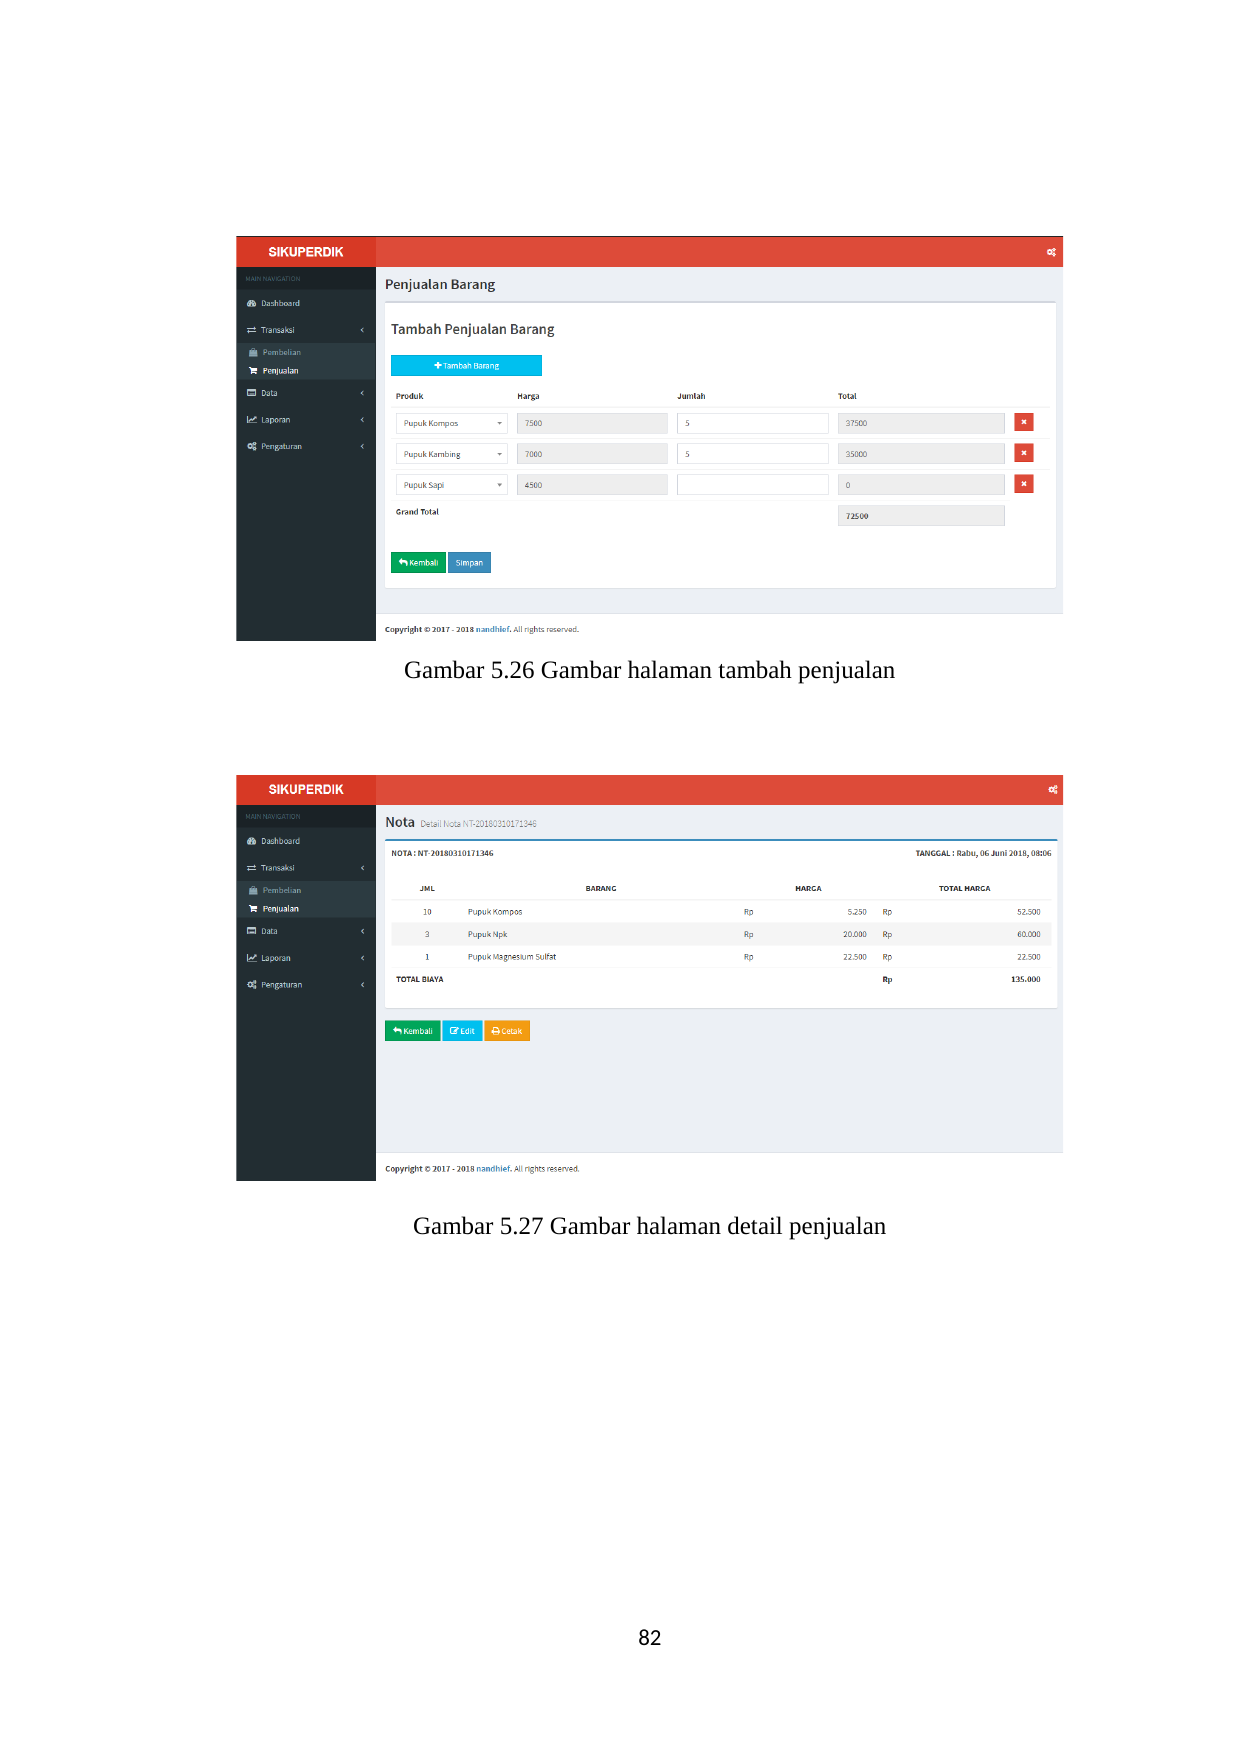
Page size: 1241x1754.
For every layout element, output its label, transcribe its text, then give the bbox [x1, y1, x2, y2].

text Gambar 5.26 Gambar halaman tambah penjualan [236, 641, 1063, 684]
picture [236, 775, 1064, 1181]
text Gambar 5.27 Gambar halaman detail penjualan [236, 1211, 1063, 1240]
picture [236, 236, 1064, 641]
